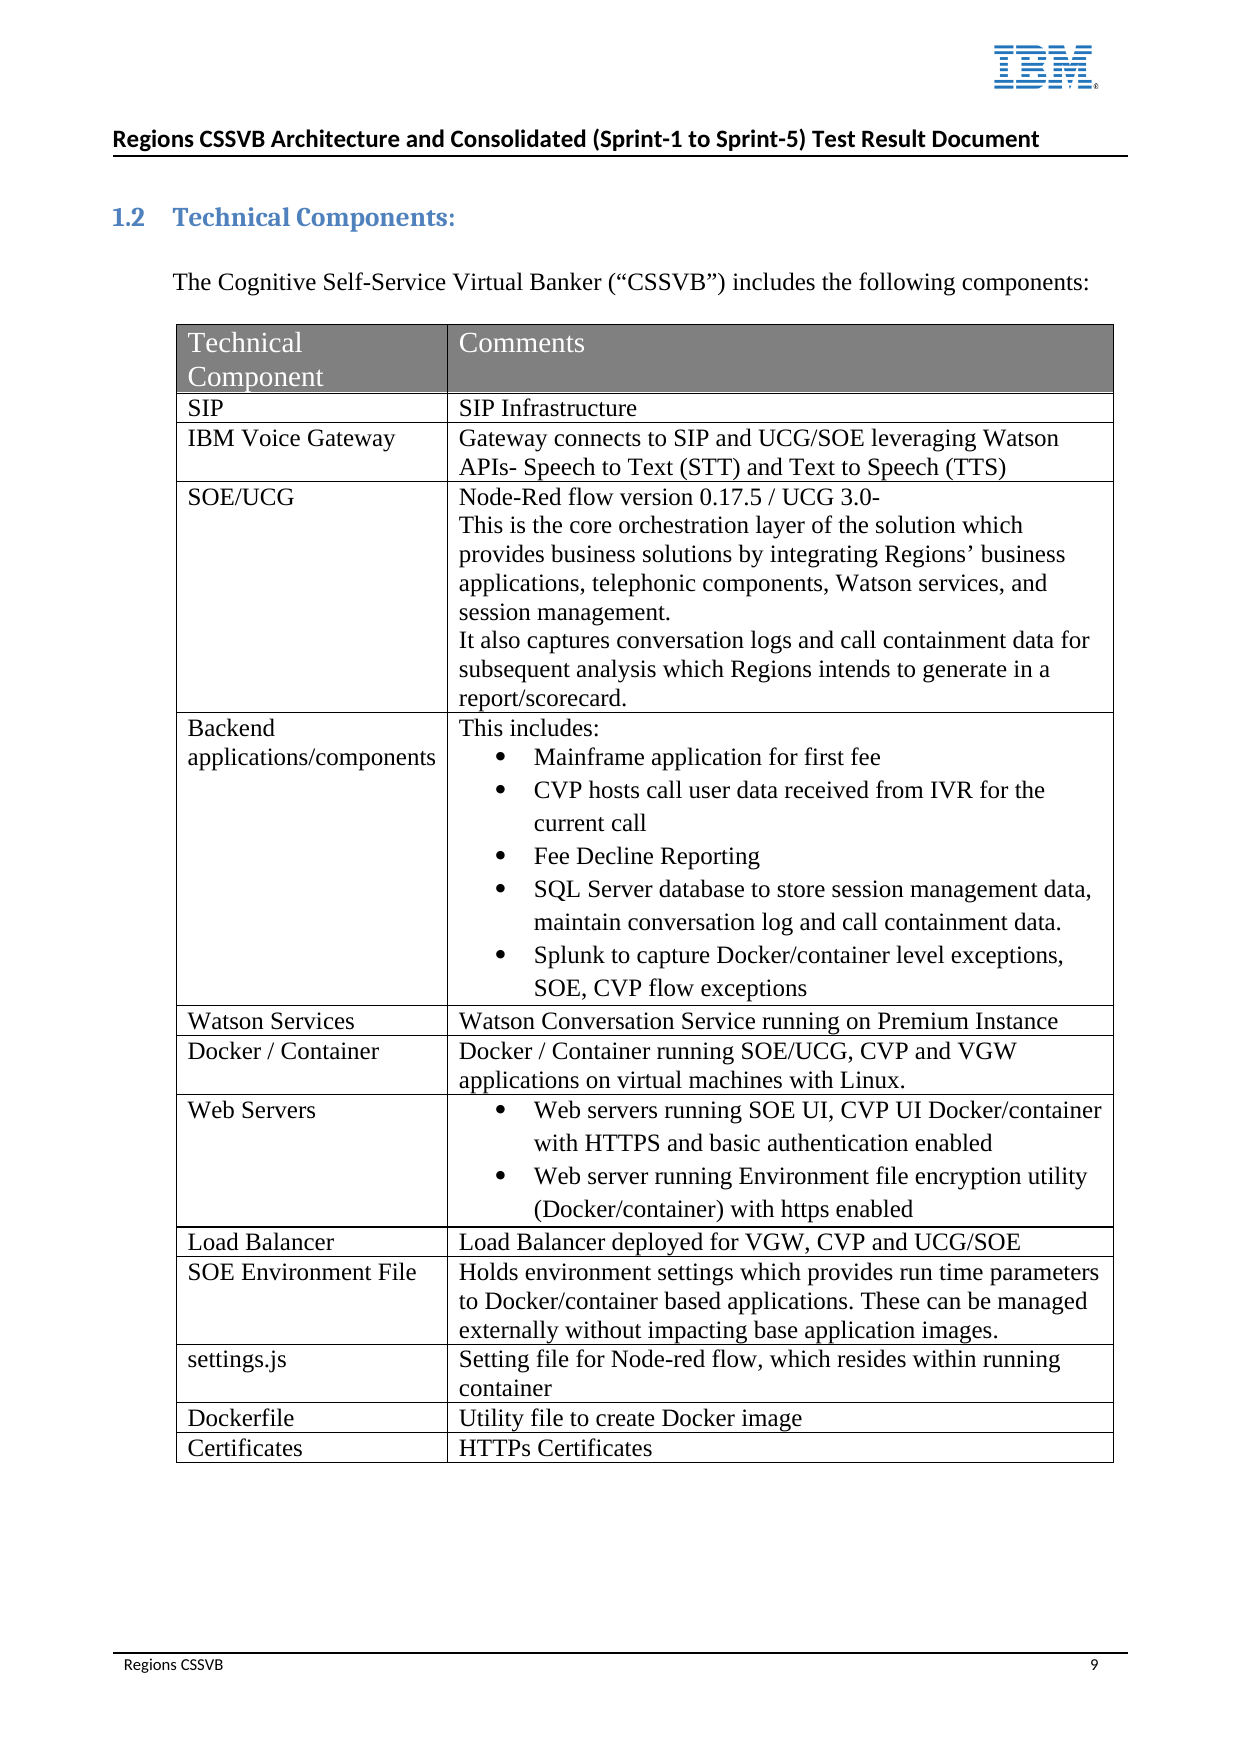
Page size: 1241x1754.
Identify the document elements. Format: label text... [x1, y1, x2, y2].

table_cell settings.js [177, 1345, 447, 1402]
table_cell This includes: Mainframe application for first fee CVP hosts call user data received from IVR for the current call Fee Decline Reporting SQL Server database to store session management data, maintain conversation log and call containment data. Splunk to capture Docker/container level exceptions, SOE, CVP flow exceptions [448, 713, 1113, 1005]
table_cell Watson Conversation Service running on Premium Instance [448, 1006, 1113, 1035]
picture [993, 45, 1099, 90]
table_cell Load Balancer deployed for VGW, CVP and UCG/SOE [448, 1228, 1113, 1256]
table_cell Dockerfile [177, 1403, 447, 1432]
subtitle Technical Components: [112, 202, 1128, 233]
table_cell Docker / Container running SOE/UCG, CVP and VGW applications on virtual machines with Linux. [448, 1036, 1113, 1094]
table_cell Setting file for Node-red flow, which resides within running container [448, 1345, 1113, 1402]
table_header Comments [448, 325, 1113, 392]
table_cell SIP [177, 394, 447, 422]
table_cell Gateway connects to SIP and UCG/SOE leveraging Watson APIs- Speech to Text (STT) and Text to Speech (TTS) [448, 423, 1113, 481]
table_cell Watson Services [177, 1006, 447, 1035]
table_cell Web Servers [177, 1095, 447, 1226]
table_cell Web servers running SOE UI, CVP UI Docker/container with HTTPS and basic authentication enabled Web server running Environment file encryption utility (Docker/container) with https enabled [448, 1095, 1113, 1226]
table_cell IBM Voice Gateway [177, 423, 447, 481]
table_cell Holds environment settings which provides run time parameters to Docker/container based applications. These can be managed externally without impacting base application images. [448, 1257, 1113, 1343]
table_cell SOE Environment File [177, 1257, 447, 1343]
table_header Technical Component [177, 325, 447, 392]
table_cell Node-Red flow version 0.17.5 / UCG 3.0- This is the core orchestration layer of the solution which provides business solutions by integrating Regions’ business applications, telephonic components, Watson services, and session management. It also captures conversation logs and call containment data for subsequent analysis which Regions intends to generate in a report/scorecard. [448, 482, 1113, 712]
table_cell SIP Infrastructure [448, 394, 1113, 422]
table_cell Backend applications/components [177, 713, 447, 1005]
table_cell HTTPs Certificates [448, 1433, 1113, 1462]
table_cell SOE/UCG [177, 482, 447, 712]
table_cell Utility file to create Docker image [448, 1403, 1113, 1432]
table_cell Docker / Container [177, 1036, 447, 1094]
table_cell Load Balancer [177, 1228, 447, 1256]
text The Cognitive Self-Service Virtual Banker (“CSSVB”) includes the following components: [172, 267, 1128, 296]
table_cell Certificates [177, 1433, 447, 1462]
